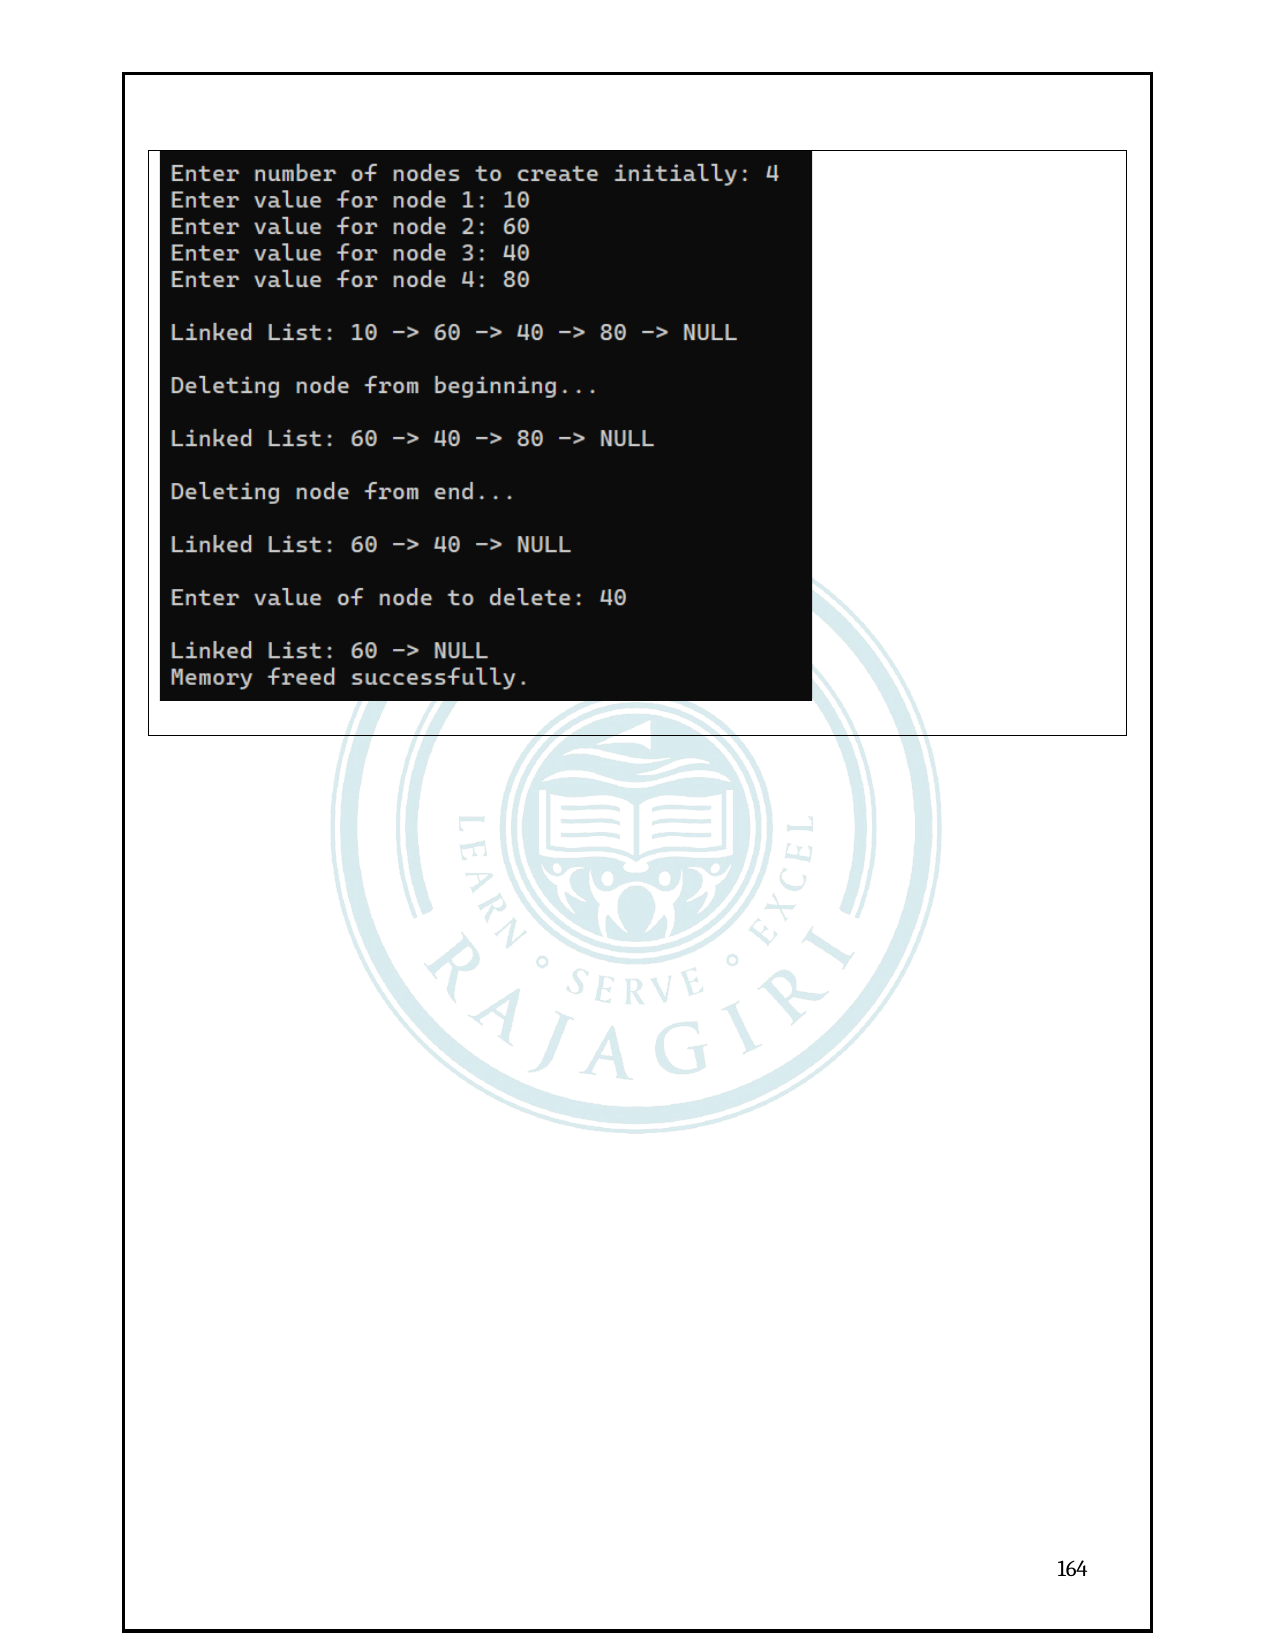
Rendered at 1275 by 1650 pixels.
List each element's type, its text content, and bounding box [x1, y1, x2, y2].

table_cell Output [149, 151, 1126, 735]
picture [159, 151, 813, 701]
